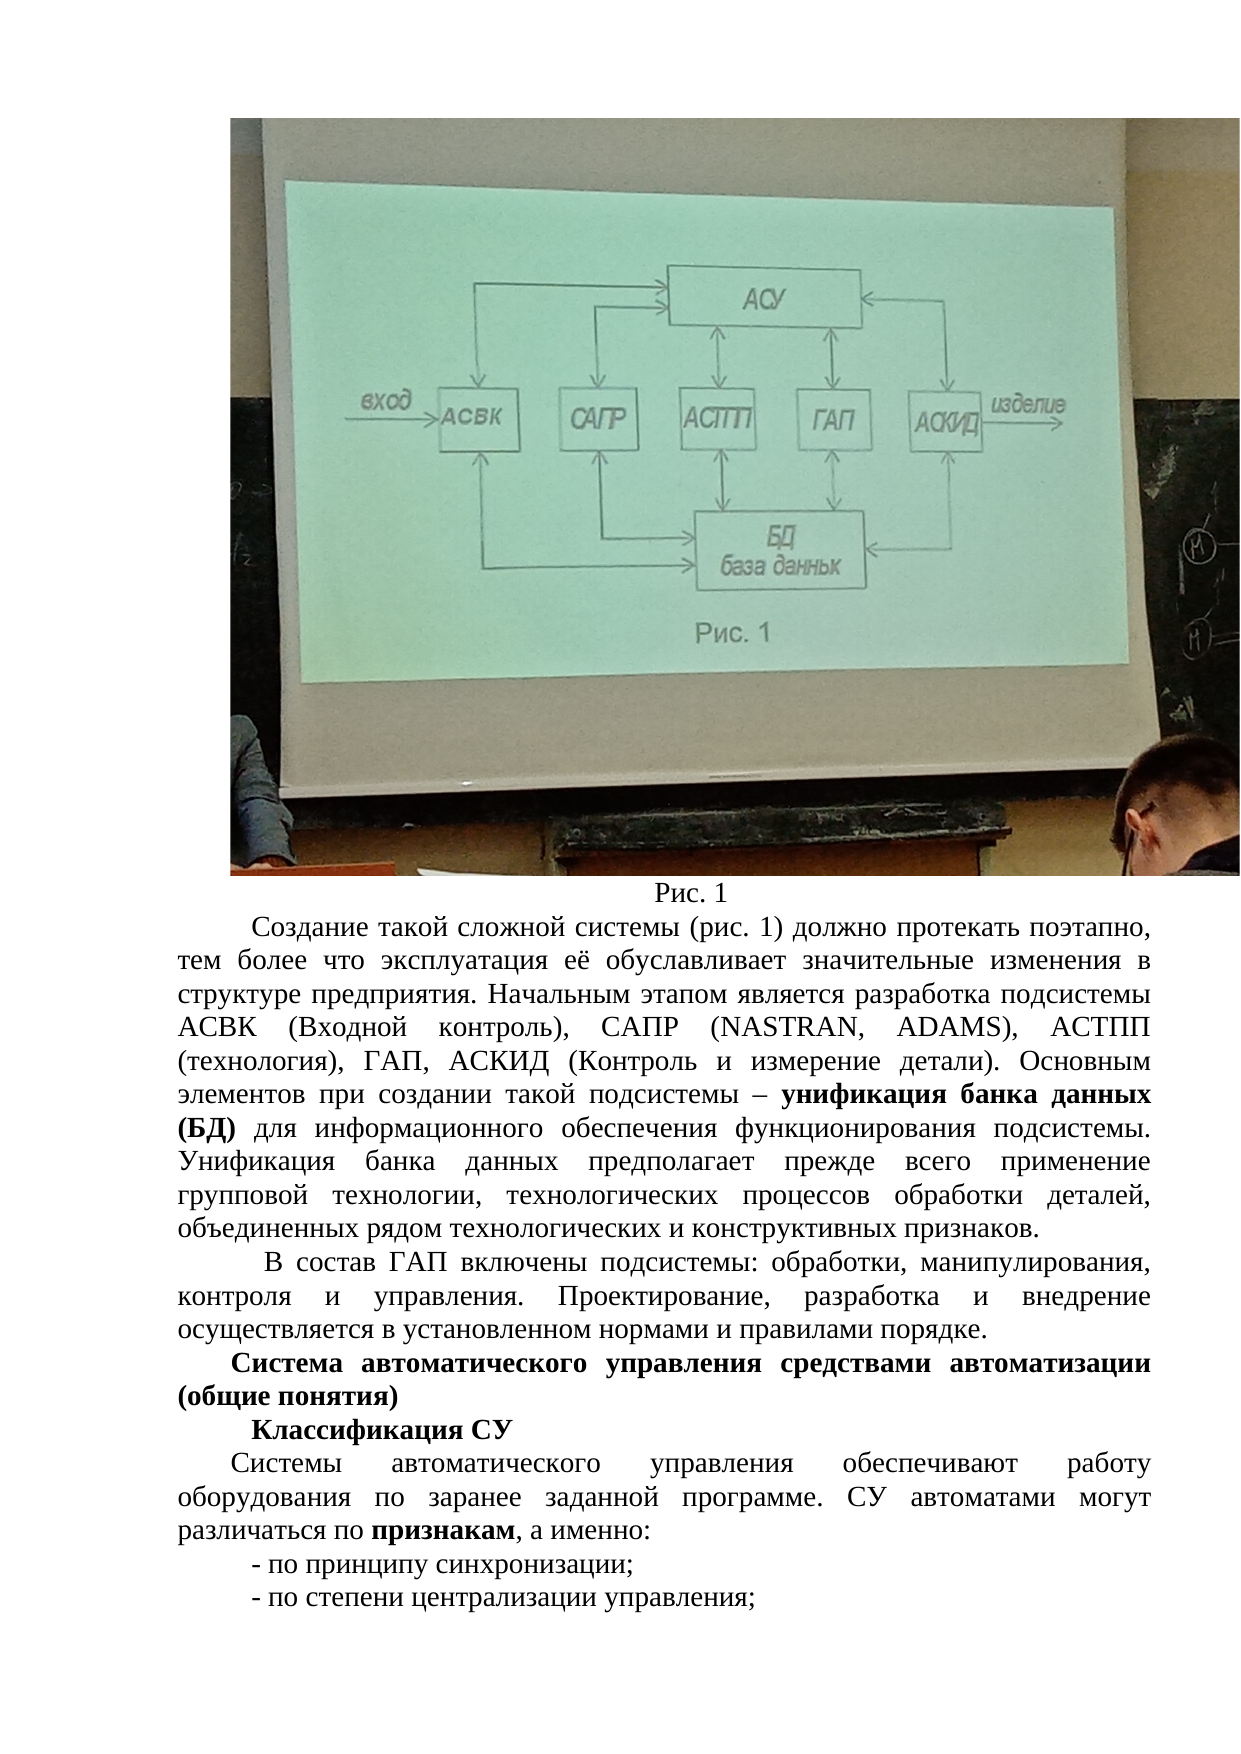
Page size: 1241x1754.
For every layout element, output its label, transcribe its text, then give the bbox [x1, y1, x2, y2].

text - по принципу синхронизации; [177, 1546, 1152, 1579]
text Система автоматического управления средствами автоматизации (общие понятия) [177, 1345, 1152, 1412]
text Рис. 1 [177, 875, 1152, 909]
text В состав ГАП включены подсистемы: обработки, манипулирования, контроля и управления. Проектирование, разработка и внедрение осуществляется в установленном нормами и правилами порядке. [177, 1244, 1152, 1345]
text Классификация СУ [177, 1412, 1152, 1445]
text - по степени централизации управления; [177, 1579, 1152, 1613]
text Создание такой сложной системы (рис. 1) должно протекать поэтапно, тем более что эксплуатация её обуславливает значительные изменения в структуре предприятия. Начальным этапом является разработка подсистемы АСВК (Входной контроль), САПР (NASTRAN, ADAMS), АСТПП (технология), ГАП, АСКИД (Контроль и измерение детали). Основным элементов при создании такой подсистемы – унификация банка данных (БД) для информационного обеспечения функционирования подсистемы. Унификация банка данных предполагает прежде всего применение групповой технологии, технологических процессов обработки деталей, объединенных рядом технологических и конструктивных признаков. [177, 909, 1152, 1244]
picture [230, 118, 1240, 876]
text Системы автоматического управления обеспечивают работу оборудования по заранее заданной программе. СУ автоматами могут различаться по признакам, а именно: [177, 1445, 1152, 1546]
